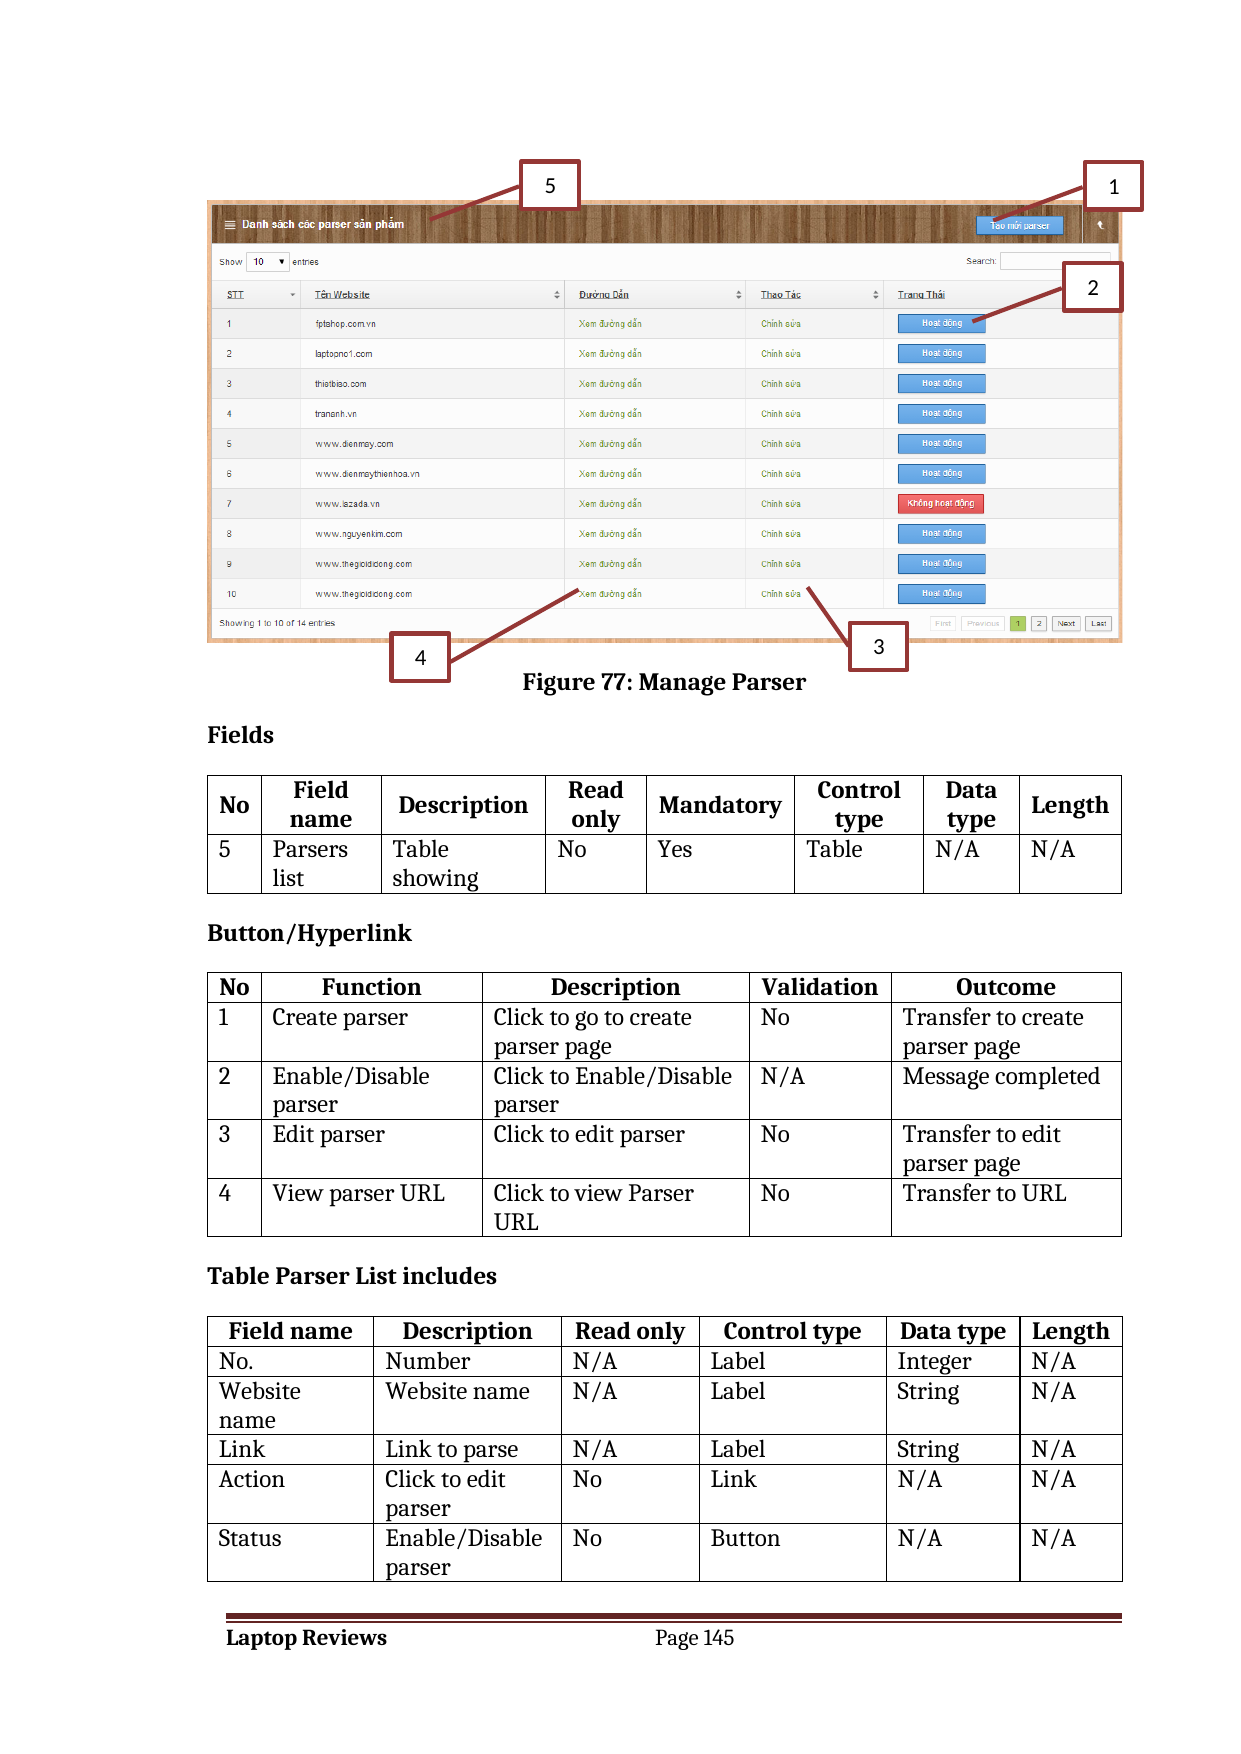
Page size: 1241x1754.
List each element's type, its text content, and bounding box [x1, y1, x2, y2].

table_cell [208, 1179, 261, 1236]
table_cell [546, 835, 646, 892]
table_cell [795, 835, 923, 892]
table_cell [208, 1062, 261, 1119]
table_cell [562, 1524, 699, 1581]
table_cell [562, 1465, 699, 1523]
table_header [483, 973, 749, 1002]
text Button/Hyperlink [207, 918, 1122, 947]
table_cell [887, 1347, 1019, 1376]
text Table Parser List includes [207, 1262, 1122, 1291]
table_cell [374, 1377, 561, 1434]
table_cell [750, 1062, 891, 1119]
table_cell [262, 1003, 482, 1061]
text Fields [207, 721, 1122, 750]
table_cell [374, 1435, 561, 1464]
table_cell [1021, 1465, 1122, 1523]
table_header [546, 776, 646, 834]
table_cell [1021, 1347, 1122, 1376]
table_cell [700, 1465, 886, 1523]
picture [207, 200, 1123, 643]
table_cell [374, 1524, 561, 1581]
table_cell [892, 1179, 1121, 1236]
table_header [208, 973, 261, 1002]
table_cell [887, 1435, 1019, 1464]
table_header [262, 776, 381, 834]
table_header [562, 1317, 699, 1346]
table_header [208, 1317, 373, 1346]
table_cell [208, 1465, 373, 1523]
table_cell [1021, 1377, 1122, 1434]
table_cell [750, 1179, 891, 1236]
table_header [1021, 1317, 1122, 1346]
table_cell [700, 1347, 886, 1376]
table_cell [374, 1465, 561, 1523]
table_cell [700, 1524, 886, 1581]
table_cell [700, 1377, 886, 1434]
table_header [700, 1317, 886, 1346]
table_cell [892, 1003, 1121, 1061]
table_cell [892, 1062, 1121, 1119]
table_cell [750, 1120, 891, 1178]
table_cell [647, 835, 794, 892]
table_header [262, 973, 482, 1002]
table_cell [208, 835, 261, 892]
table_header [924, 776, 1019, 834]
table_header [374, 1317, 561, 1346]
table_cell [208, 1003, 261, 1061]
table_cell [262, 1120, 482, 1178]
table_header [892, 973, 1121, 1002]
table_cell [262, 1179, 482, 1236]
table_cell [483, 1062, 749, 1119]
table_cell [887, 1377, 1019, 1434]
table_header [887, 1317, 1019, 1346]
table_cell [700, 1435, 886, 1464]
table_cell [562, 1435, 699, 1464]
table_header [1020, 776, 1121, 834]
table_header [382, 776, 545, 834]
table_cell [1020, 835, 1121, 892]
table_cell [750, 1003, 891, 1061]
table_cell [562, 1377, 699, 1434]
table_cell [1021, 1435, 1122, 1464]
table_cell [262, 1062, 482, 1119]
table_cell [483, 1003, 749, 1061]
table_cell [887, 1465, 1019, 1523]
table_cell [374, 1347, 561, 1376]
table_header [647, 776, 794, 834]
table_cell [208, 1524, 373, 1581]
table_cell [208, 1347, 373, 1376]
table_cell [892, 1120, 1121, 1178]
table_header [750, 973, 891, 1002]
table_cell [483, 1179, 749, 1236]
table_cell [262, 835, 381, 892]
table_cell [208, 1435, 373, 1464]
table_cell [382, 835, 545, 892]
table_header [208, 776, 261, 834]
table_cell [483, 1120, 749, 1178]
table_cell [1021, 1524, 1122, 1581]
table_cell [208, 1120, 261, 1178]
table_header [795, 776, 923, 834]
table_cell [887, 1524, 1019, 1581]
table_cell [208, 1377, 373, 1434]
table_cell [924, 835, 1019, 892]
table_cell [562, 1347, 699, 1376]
text Figure 77: Manage Parser [207, 668, 1122, 696]
